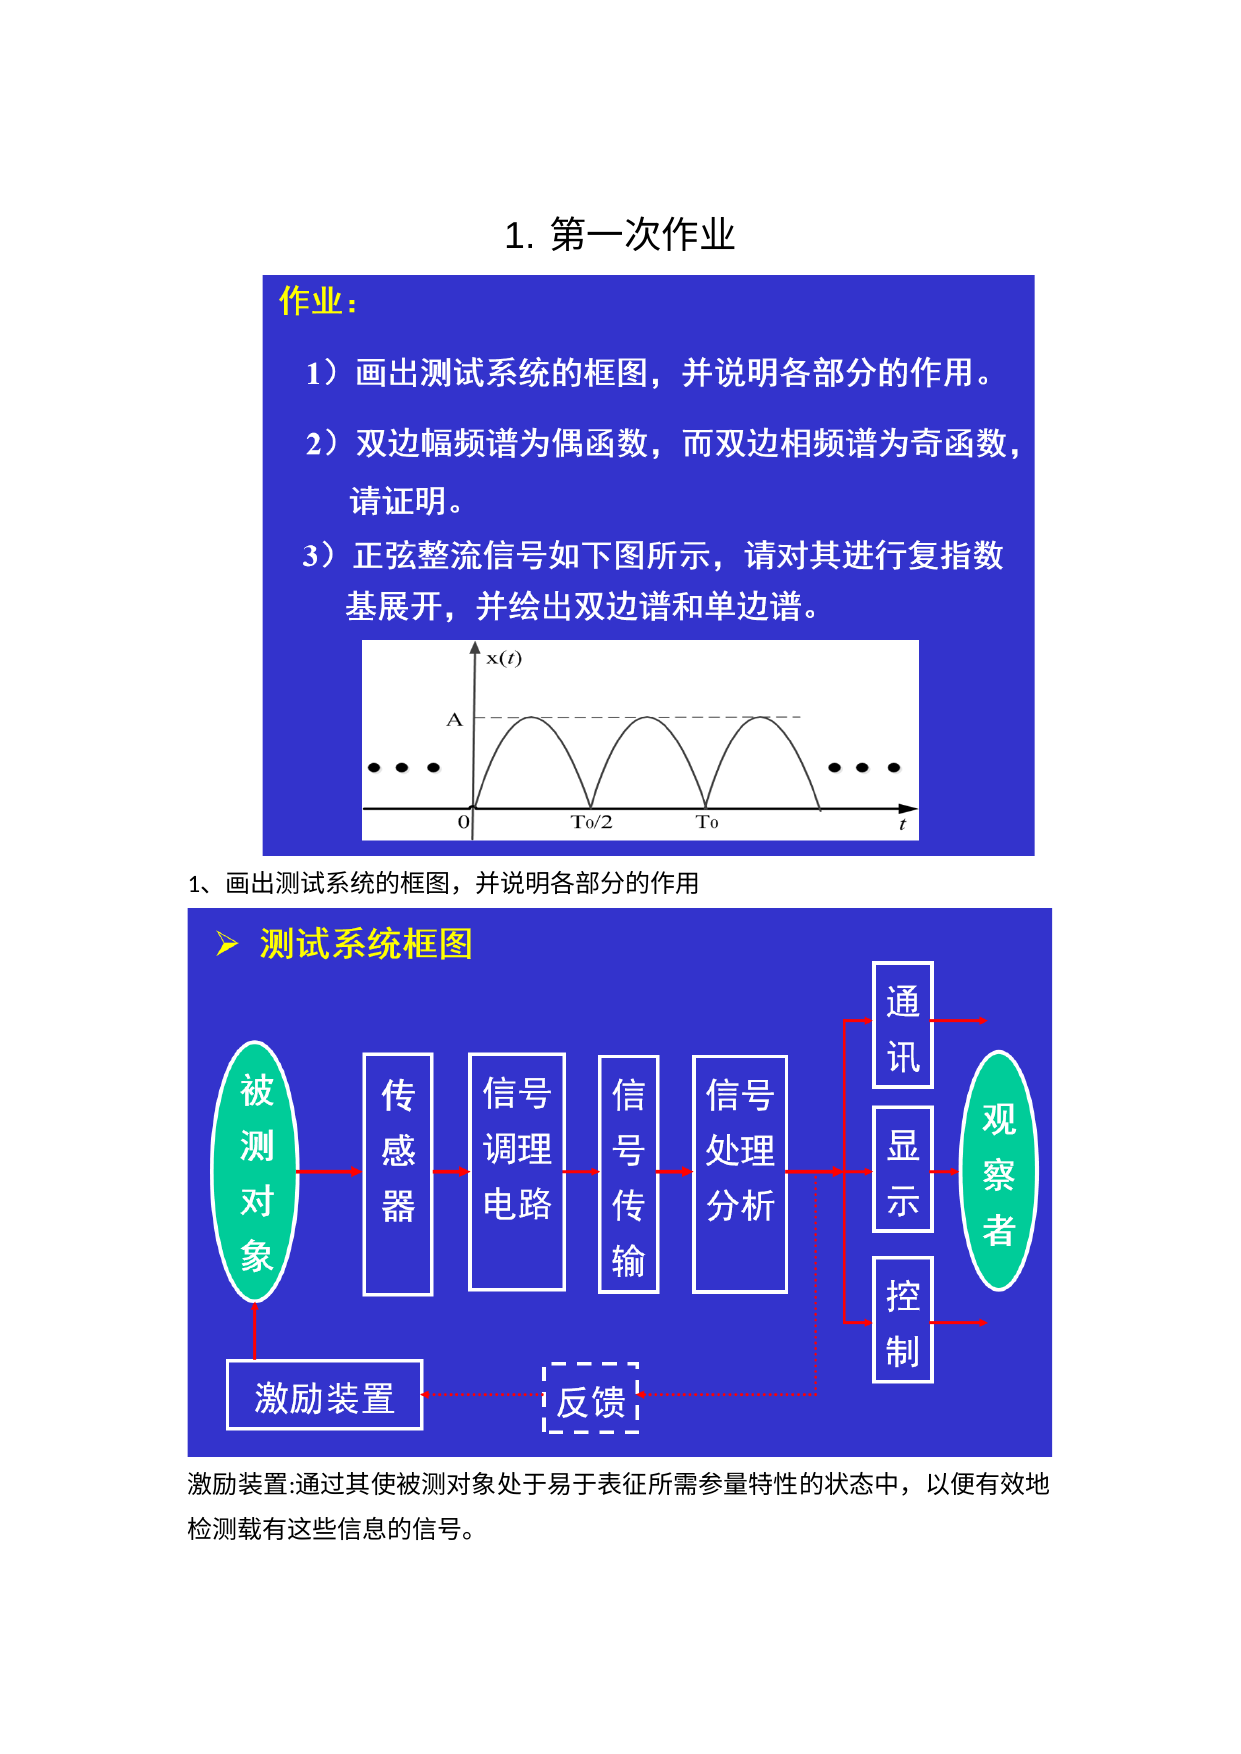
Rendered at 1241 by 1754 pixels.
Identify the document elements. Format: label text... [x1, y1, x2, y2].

picture [262, 275, 1035, 856]
list 激励装置:通过其使被测对象处于易于表征所需参量特性的状态中，以便有效地检测载有这些信息的信号。 [187, 1464, 1053, 1546]
list 1、画出测试系统的框图，并说明各部分的作用 [187, 863, 1053, 899]
picture [187, 908, 1053, 1457]
subtitle 第一次作业 [187, 200, 1053, 265]
